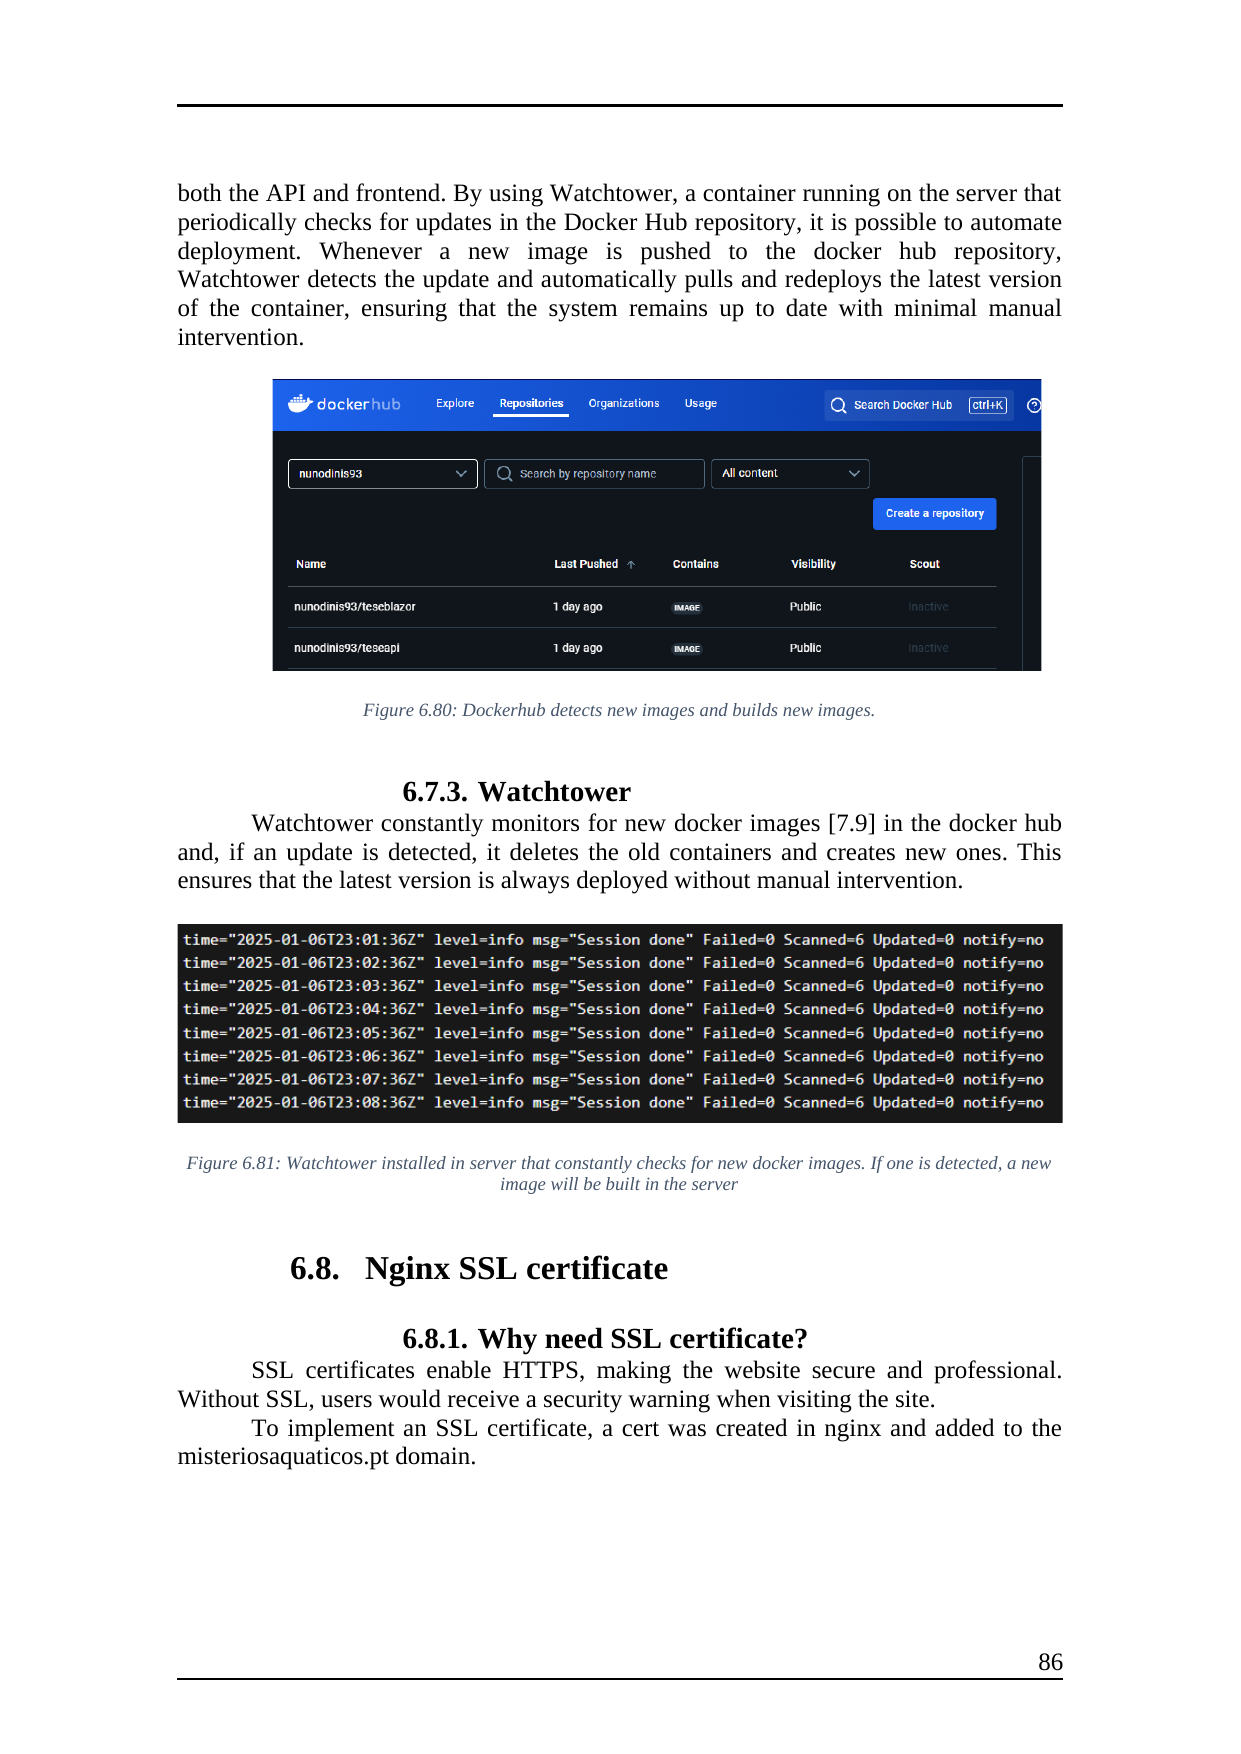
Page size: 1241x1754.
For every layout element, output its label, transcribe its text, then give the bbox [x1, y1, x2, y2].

picture [177, 924, 1063, 1123]
subtitle Why need SSL certificate? [402, 1322, 1063, 1355]
picture [272, 379, 1042, 671]
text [177, 178, 1063, 351]
text Watchtower constantly monitors for new docker images [7.9] in the docker hub and, if an update is detected, it deletes the old containers and creates new ones. This ensures that the latest version is always deployed without manual intervention. [177, 808, 1063, 894]
subtitle Watchtower [402, 774, 1063, 808]
text SSL certificates enable HTTPS, making the website secure and professional. Without SSL, users would receive a security warning when visiting the site. [177, 1355, 1063, 1413]
subtitle Nginx SSL certificate [290, 1248, 1063, 1287]
text To implement an SSL certificate, a cert was created in nginx and added to the misteriosaquaticos.pt domain. [177, 1413, 1063, 1470]
